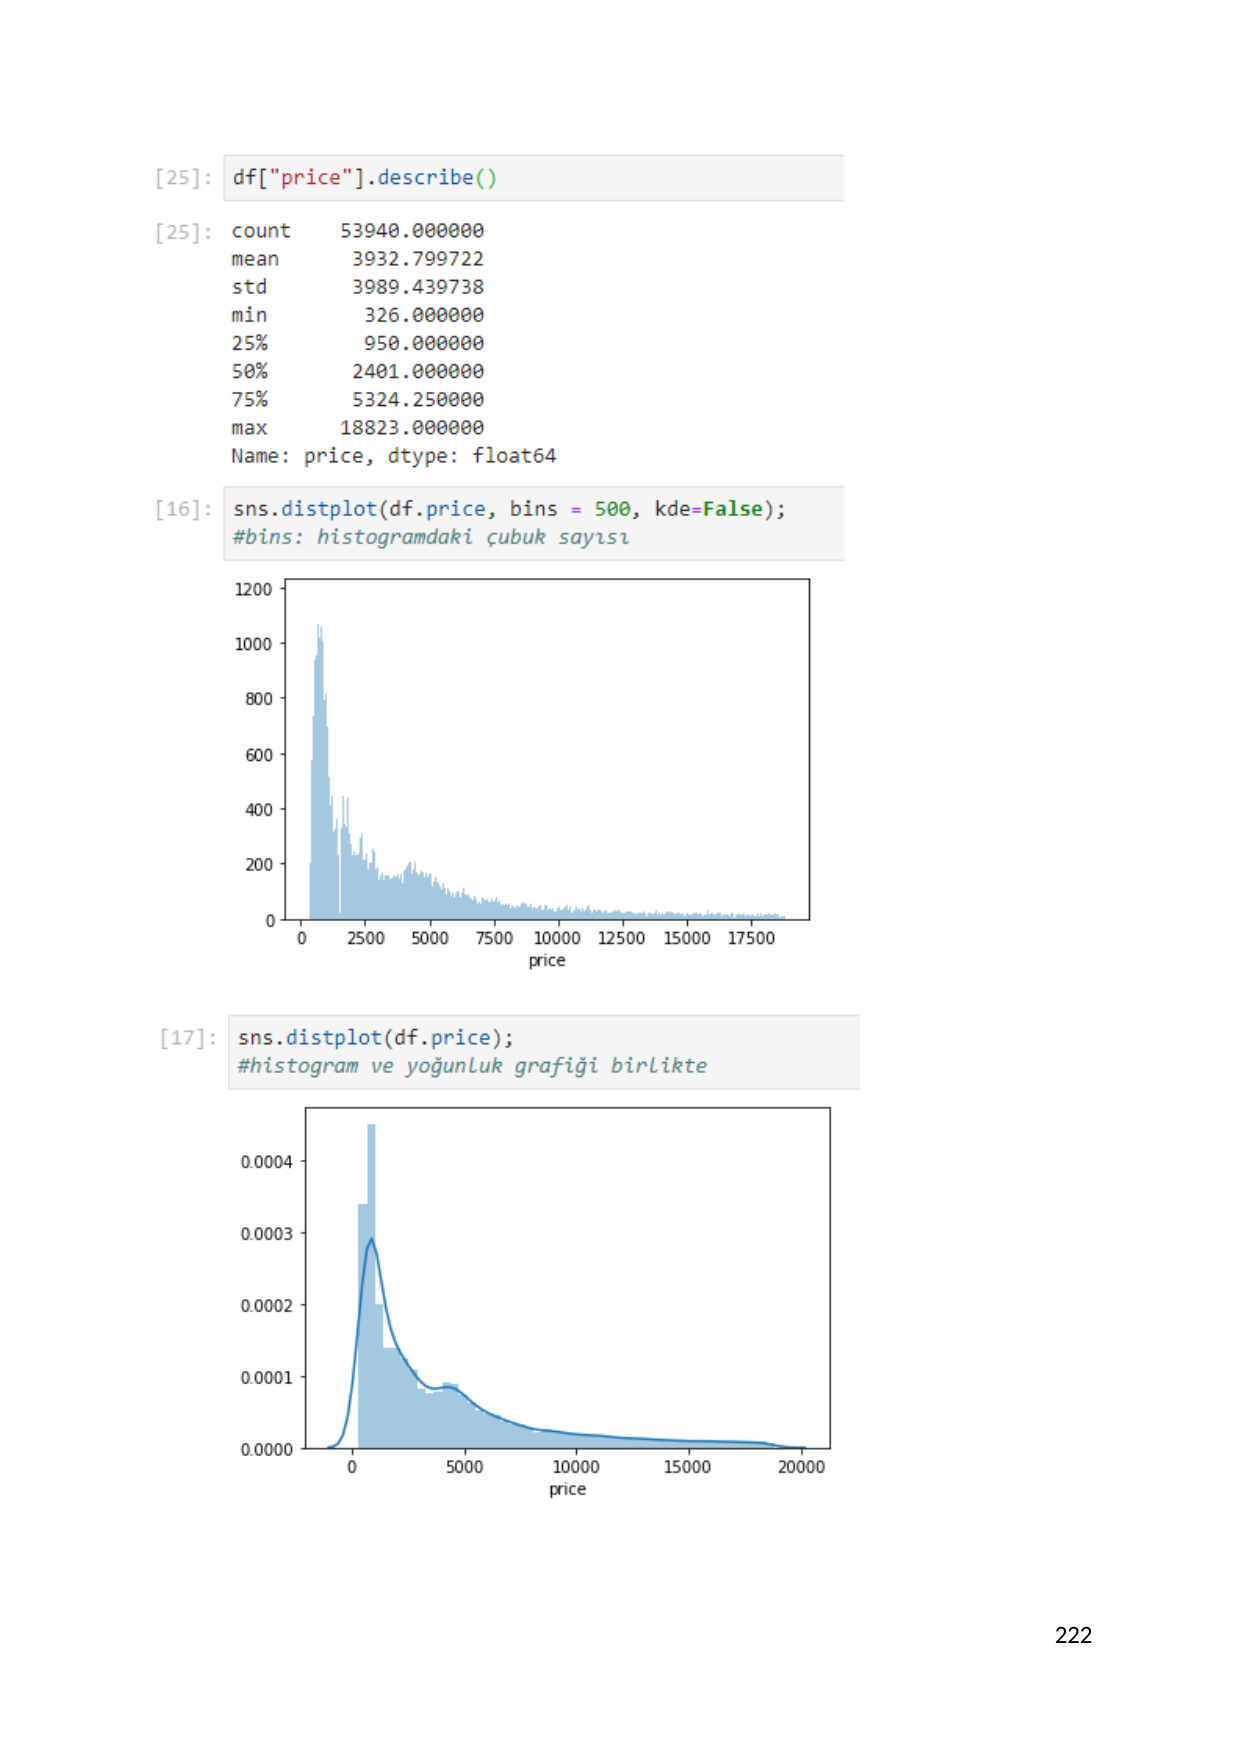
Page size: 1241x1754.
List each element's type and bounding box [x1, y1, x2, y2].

picture [147, 1001, 861, 1517]
picture [147, 147, 845, 982]
